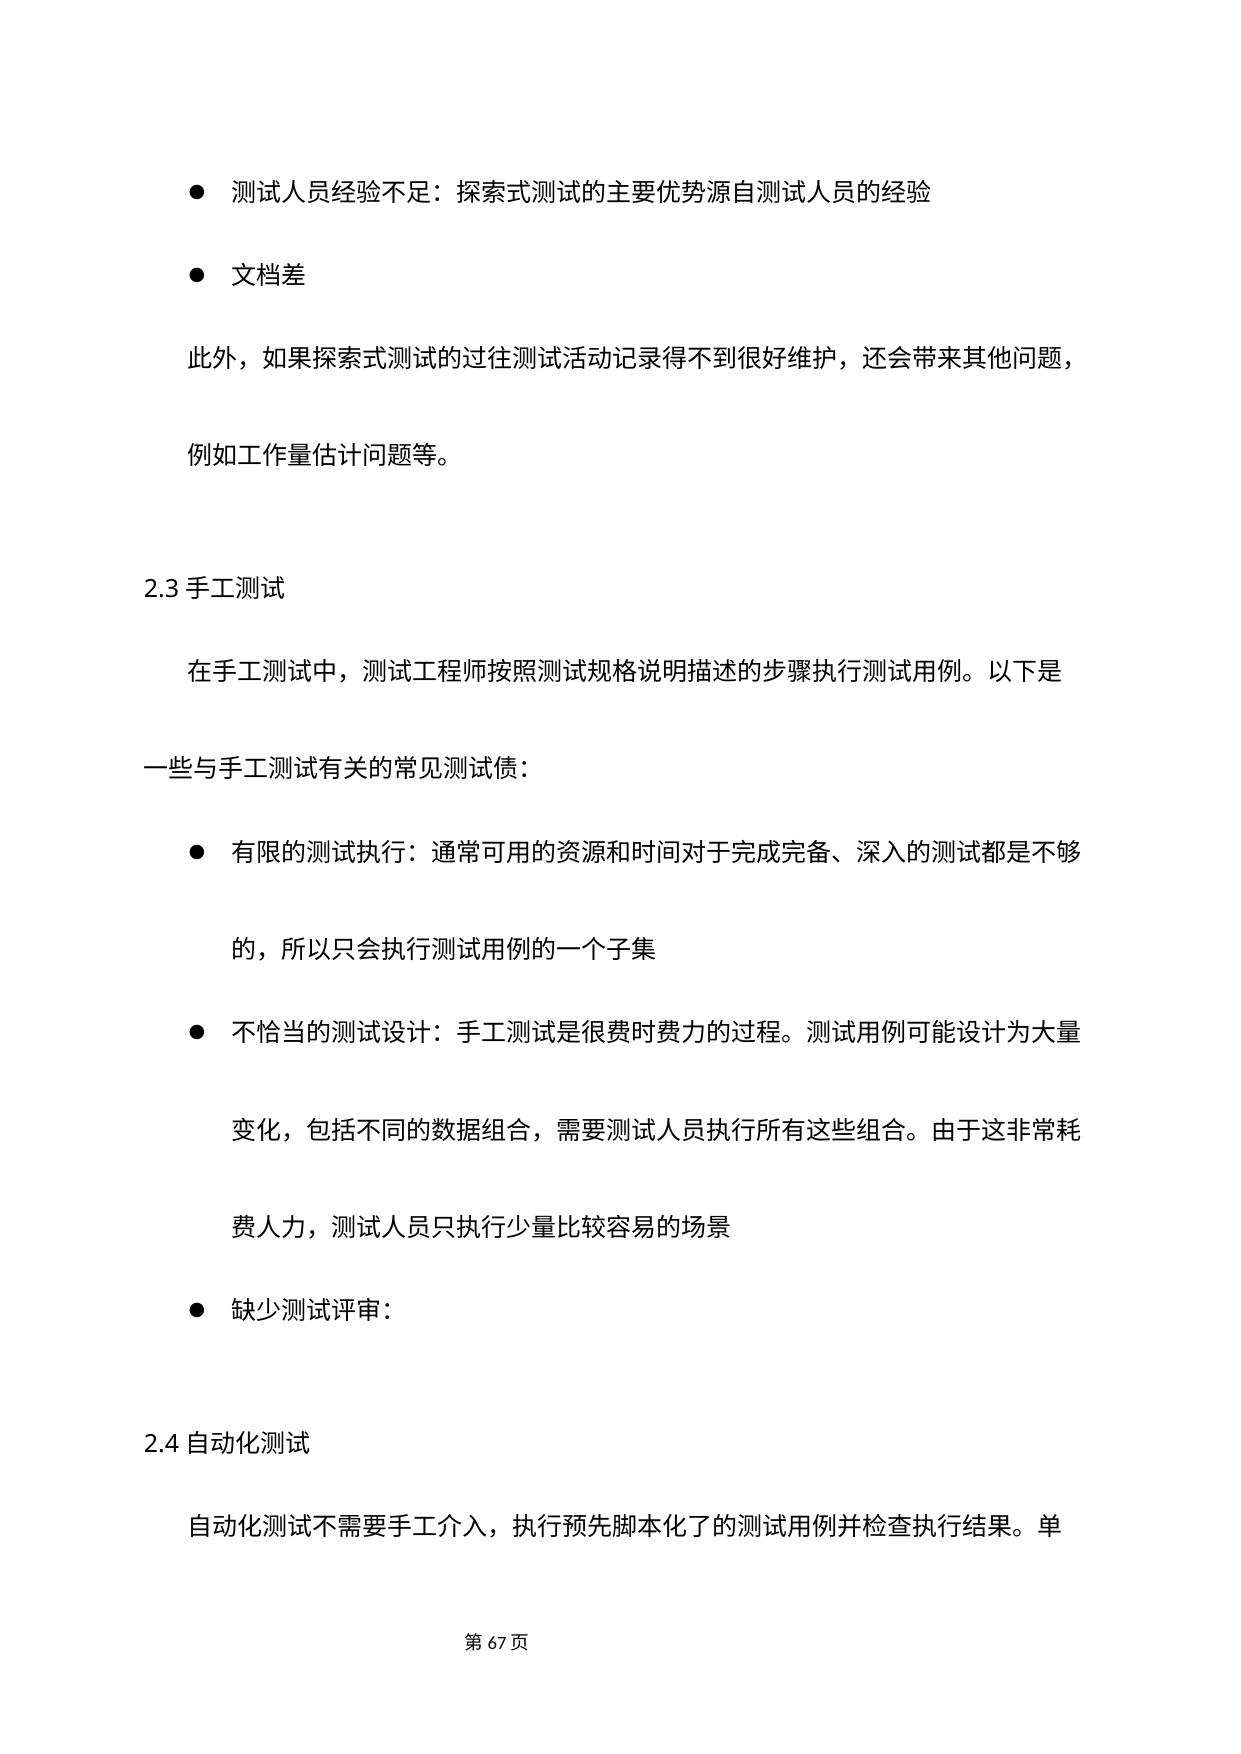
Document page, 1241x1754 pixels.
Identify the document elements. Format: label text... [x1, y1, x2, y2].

text 2.4 自动化测试 [144, 1409, 1085, 1474]
list 不恰当的测试设计：手工测试是很费时费力的过程。测试用例可能设计为大量变化，包括不同的数据组合，需要测试人员执行所有这些组合。由于这非常耗费人力，测试人员只执行少量比较容易的场景 [187, 998, 1085, 1258]
list 有限的测试执行：通常可用的资源和时间对于完成完备、深入的测试都是不够的，所以只会执行测试用例的一个子集 [187, 818, 1085, 980]
text 在手工测试中，测试工程师按照测试规格说明描述的步骤执行测试用例。以下是一些与手工测试有关的常见测试债： [144, 637, 1085, 799]
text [144, 1492, 1085, 1557]
list 缺少测试评审： [187, 1276, 1085, 1341]
list 文档差 [187, 241, 1085, 306]
text 2.3 手工测试 [144, 554, 1085, 619]
text 此外，如果探索式测试的过往测试活动记录得不到很好维护，还会带来其他问题，例如工作量估计问题等。 [187, 324, 1085, 486]
list 测试人员经验不足：探索式测试的主要优势源自测试人员的经验 [187, 158, 1085, 223]
